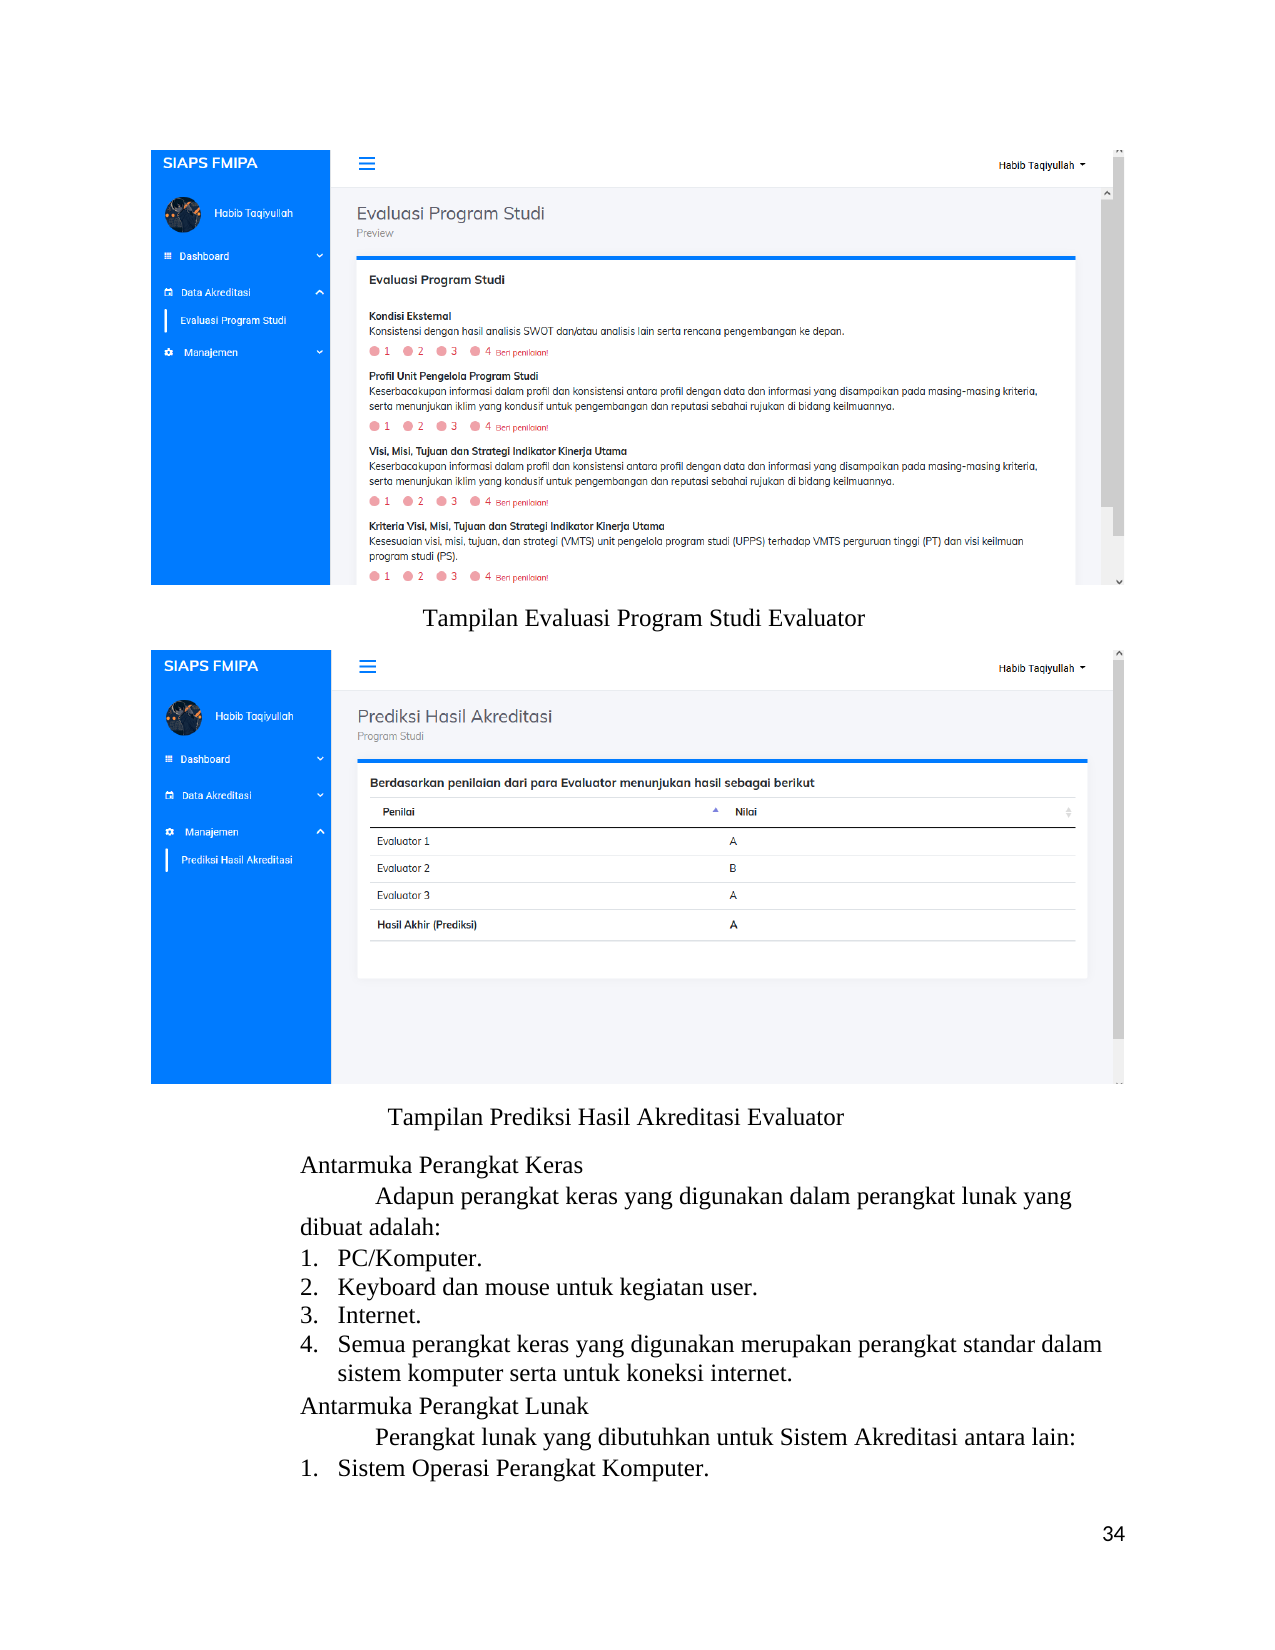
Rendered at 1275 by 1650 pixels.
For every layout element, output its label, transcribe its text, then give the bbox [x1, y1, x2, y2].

picture [151, 650, 1124, 1084]
list Sistem Operasi Perangkat Komputer. [300, 1453, 1125, 1482]
text Adapun perangkat keras yang digunakan dalam perangkat lunak yang dibuat adalah: [300, 1181, 1125, 1241]
list PC/Komputer. [300, 1243, 1125, 1272]
subtitle Antarmuka Perangkat Lunak [300, 1391, 1125, 1420]
subtitle Antarmuka Perangkat Keras [300, 1150, 1125, 1179]
list Keyboard dan mouse untuk kegiatan user. [300, 1272, 1125, 1301]
picture [151, 150, 1125, 585]
list Semua perangkat keras yang digunakan merupakan perangkat standar dalam sistem komputer serta untuk koneksi internet. [300, 1329, 1125, 1387]
list Internet. [300, 1301, 1125, 1329]
text Tampilan Prediksi Hasil Akreditasi Evaluator [300, 1102, 1125, 1131]
text Perangkat lunak yang dibutuhkan untuk Sistem Akreditasi antara lain: [150, 1422, 1125, 1451]
text Tampilan Evaluasi Program Studi Evaluator [150, 603, 1125, 632]
